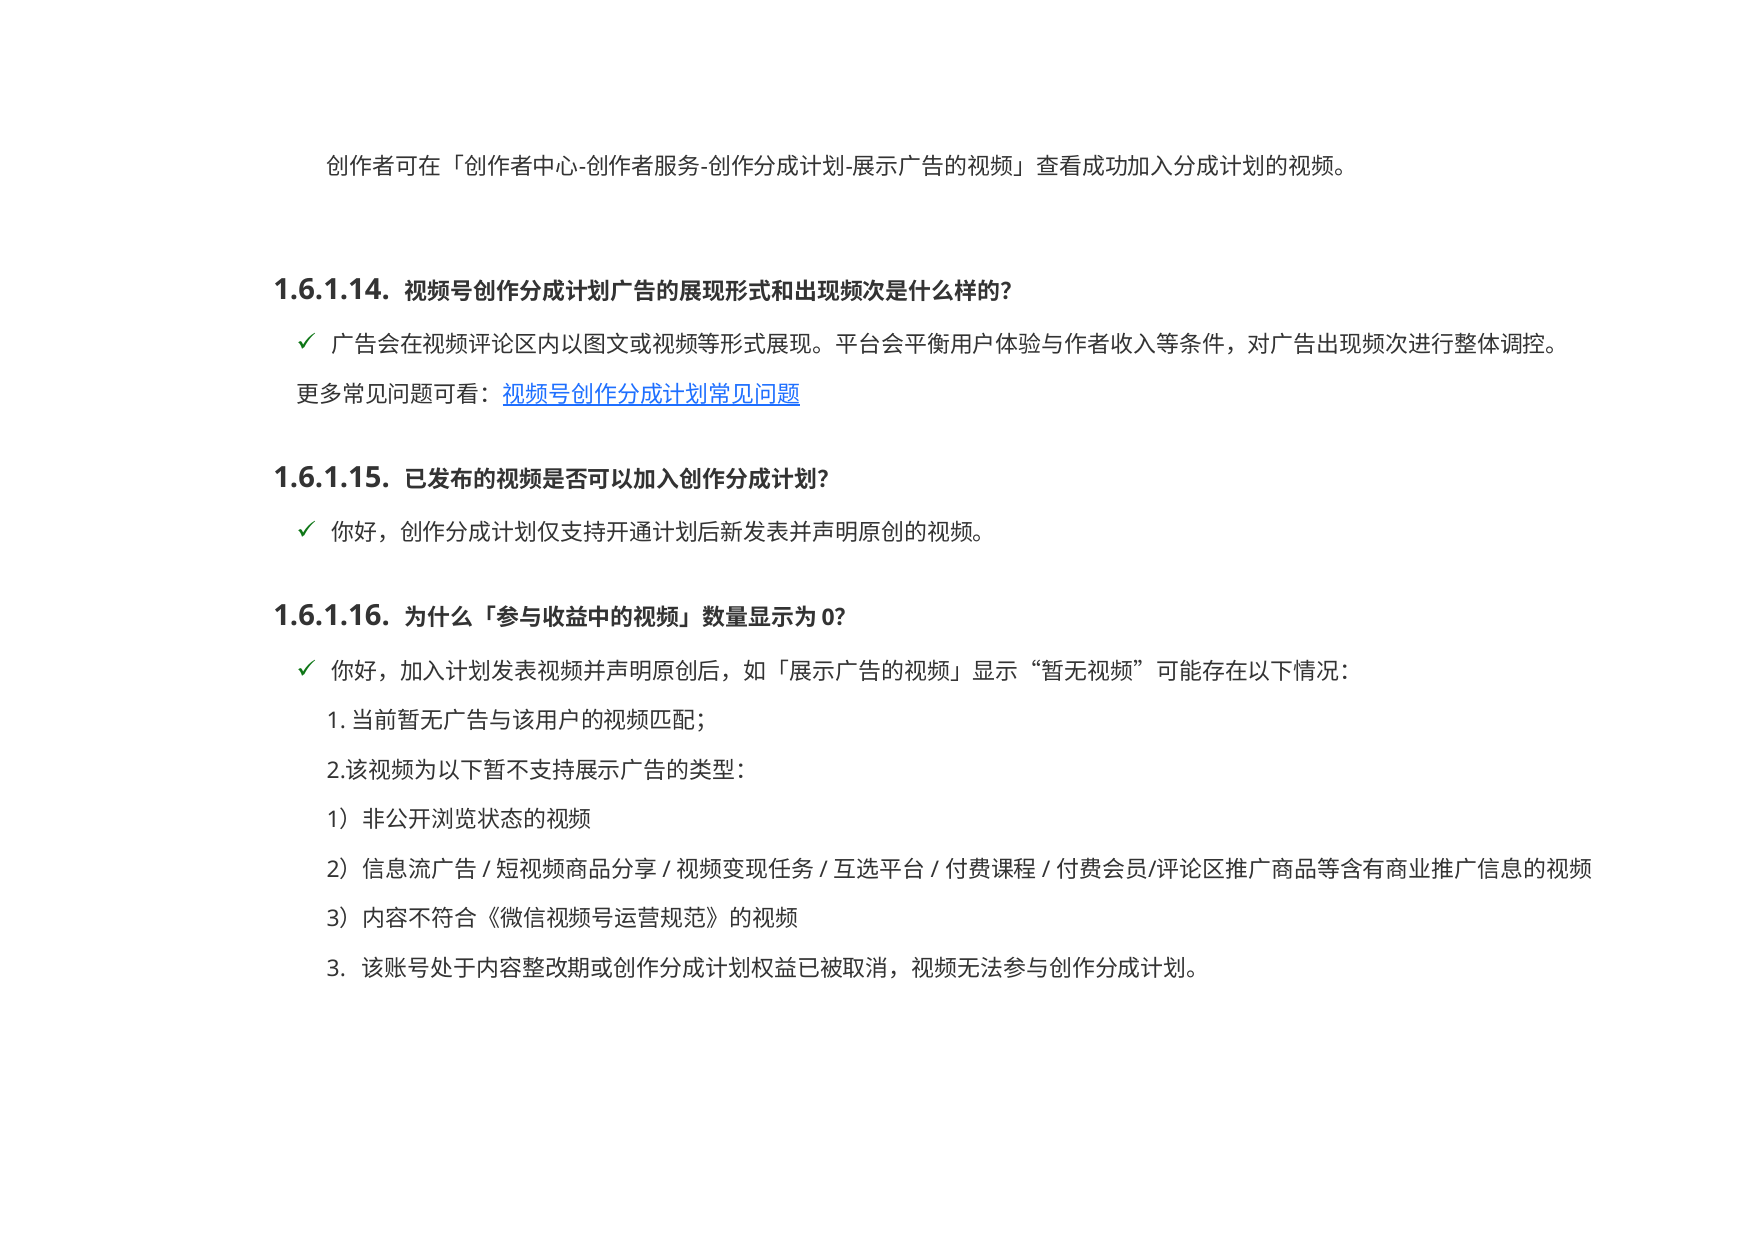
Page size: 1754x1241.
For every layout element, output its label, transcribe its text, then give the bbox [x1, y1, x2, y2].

list 1. 当前暂无广告与该用户的视频匹配； [326, 702, 1612, 735]
list 3）内容不符合《微信视频号运营规范》的视频 [326, 900, 1612, 933]
list 你好，创作分成计划仅支持开通计划后新发表并声明原创的视频。 [296, 514, 1612, 547]
list 视频号创作分成计划广告的展现形式和出现频次是什么样的？ [273, 268, 1612, 308]
list 1）非公开浏览状态的视频 [326, 801, 1612, 834]
list 该账号处于内容整改期或创作分成计划权益已被取消，视频无法参与创作分成计划。 [326, 950, 1612, 983]
list 2.该视频为以下暂不支持展示广告的类型： [326, 751, 1612, 785]
list 已发布的视频是否可以加入创作分成计划？ [273, 456, 1612, 496]
list 创作者可在「创作者中心-创作者服务-创作分成计划-展示广告的视频」查看成功加入分成计划的视频。 [326, 148, 1612, 222]
list 为什么「参与收益中的视频」数量显示为0？ [273, 595, 1612, 634]
list 更多常见问题可看：视频号创作分成计划常见问题 [296, 376, 1612, 409]
list 2）信息流广告 / 短视频商品分享 / 视频变现任务 / 互选平台 / 付费课程 / 付费会员/评论区推广商品等含有商业推广信息的视频 [326, 851, 1612, 884]
list 你好，加入计划发表视频并声明原创后，如「展示广告的视频」显示“暂无视频”可能存在以下情况： [296, 652, 1612, 686]
list 广告会在视频评论区内以图文或视频等形式展现。平台会平衡用户体验与作者收入等条件，对广告出现频次进行整体调控。 [296, 326, 1612, 359]
